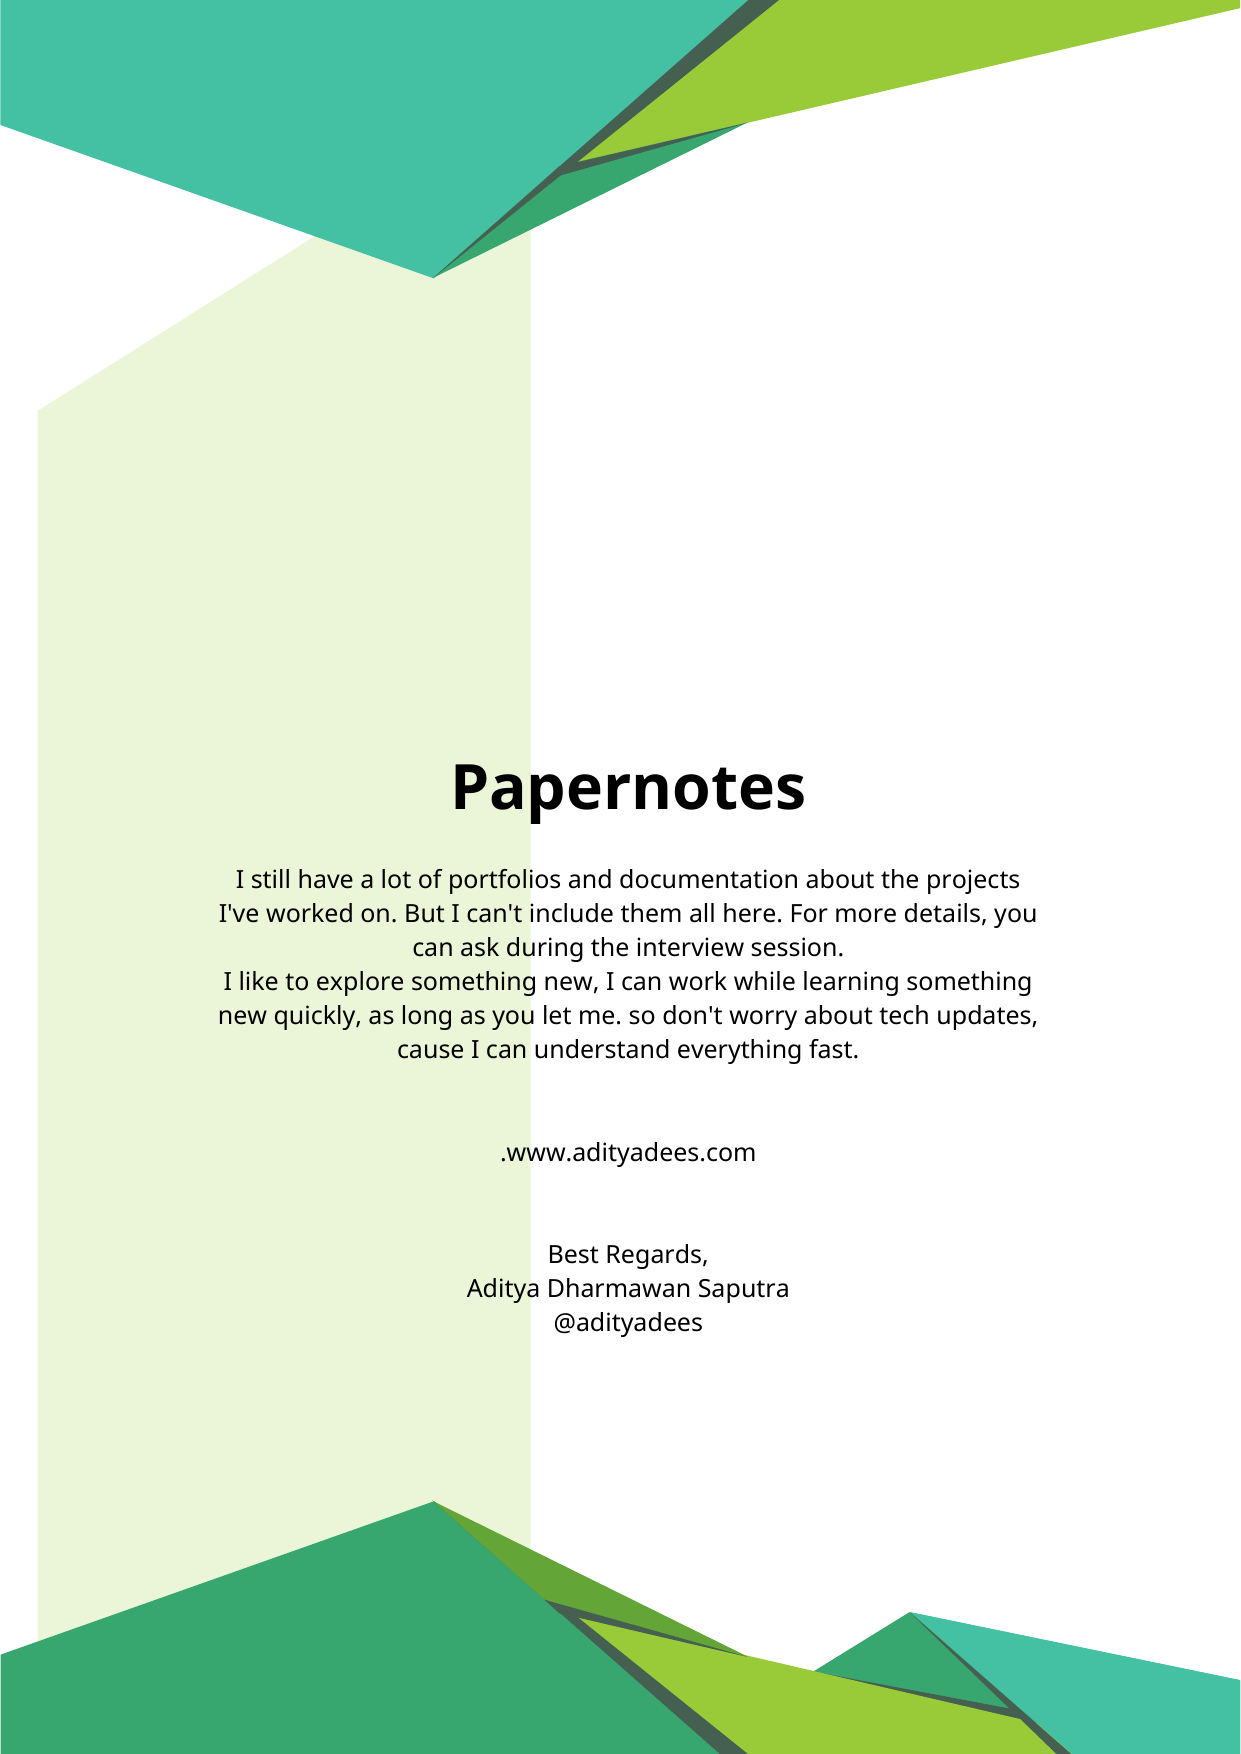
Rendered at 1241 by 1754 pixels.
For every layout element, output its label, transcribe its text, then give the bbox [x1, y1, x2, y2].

text I like to explore something new, I can work while learning something new quickly, as long as you let me. so don't worry about tech updates, cause I can understand everything fast. [215, 964, 1042, 1066]
text Aditya Dharmawan Saputra [215, 1270, 1042, 1304]
text .www.adityadees.com [215, 1134, 1042, 1168]
text Papernotes [215, 742, 1042, 828]
text Best Regards, [215, 1236, 1042, 1270]
text I still have a lot of portfolios and documentation about the projects I've worked on. But I can't include them all here. For more details, you can ask during the interview session. [215, 862, 1042, 964]
text @adityadees [215, 1304, 1042, 1338]
